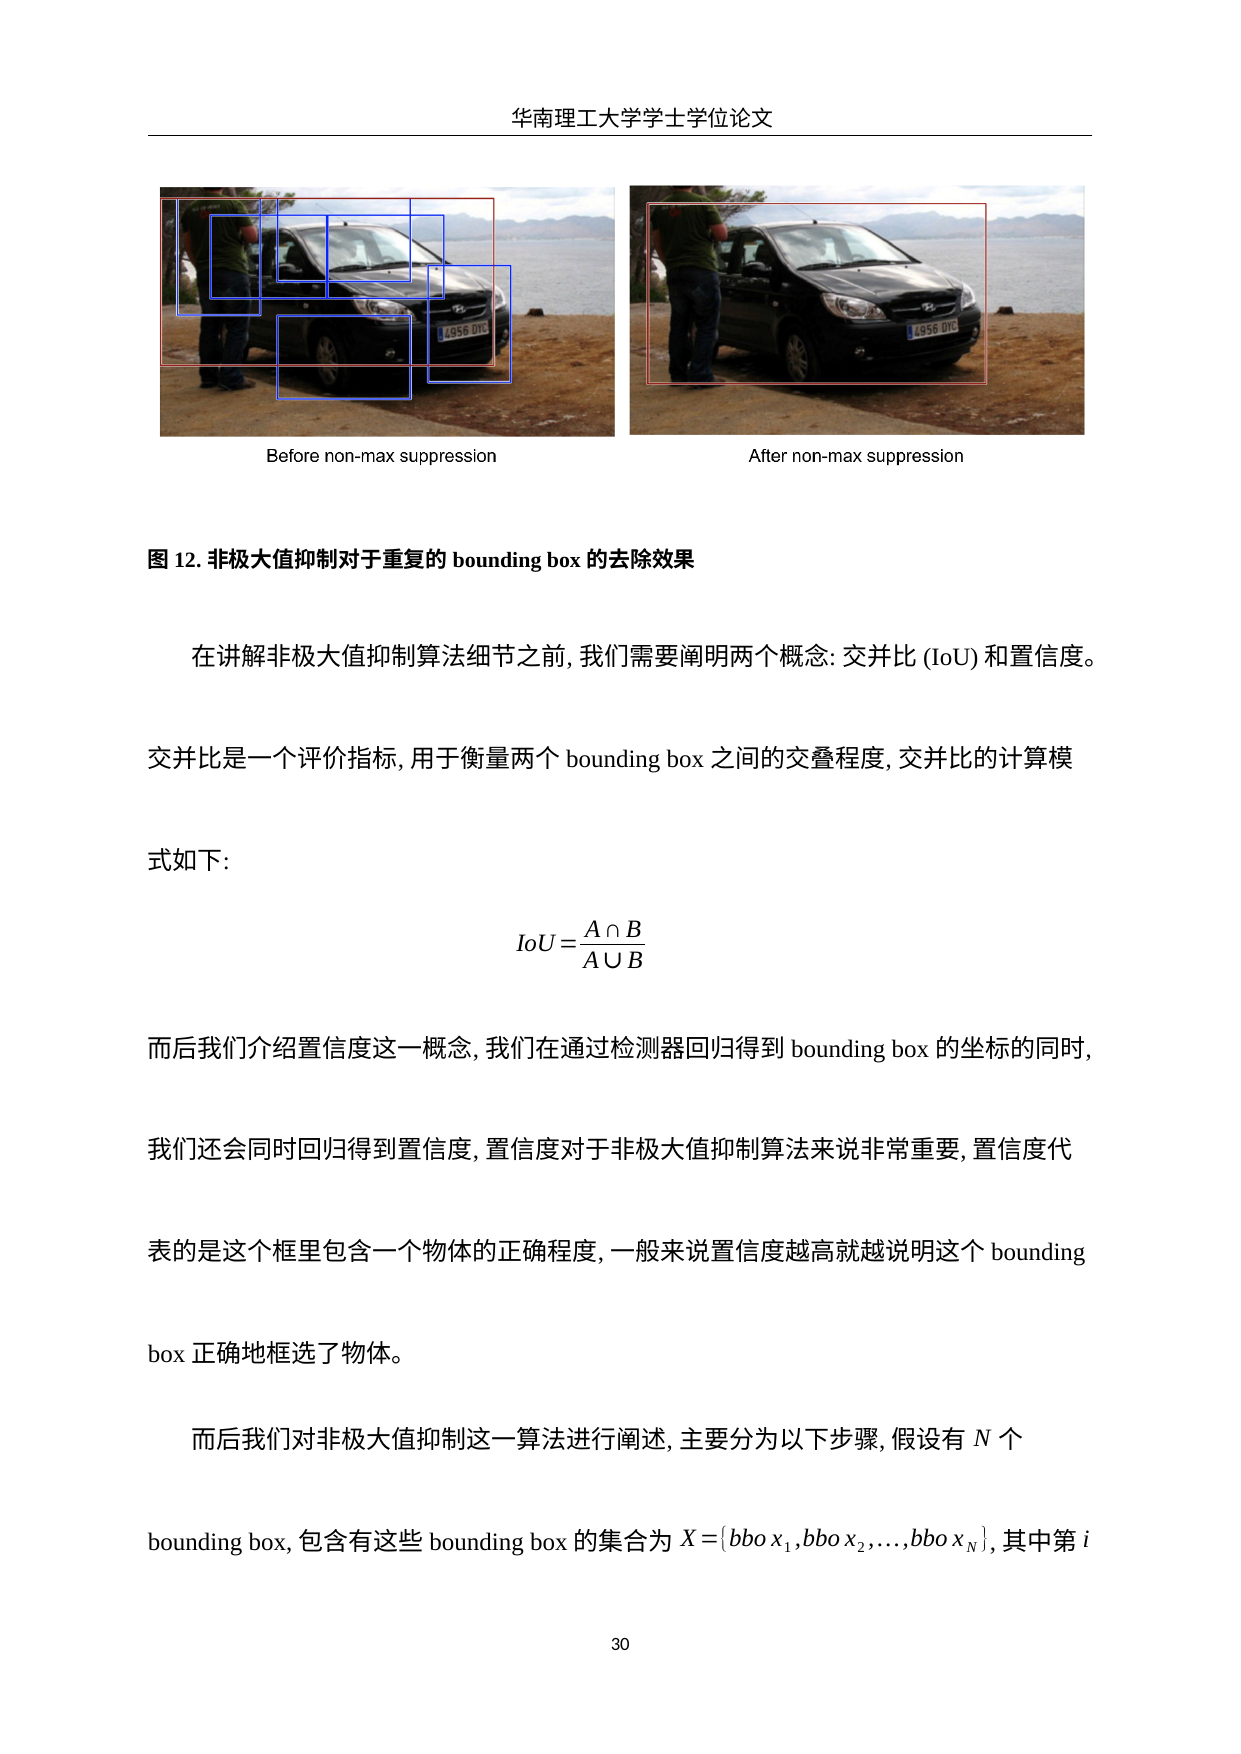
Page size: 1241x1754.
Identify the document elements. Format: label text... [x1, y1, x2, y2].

picture [147, 169, 1093, 480]
text 图12. 非极大值抑制对于重复的 bounding box 的去除效果 [148, 541, 1092, 575]
text (22) [148, 911, 1092, 979]
text 在讲解非极大值抑制算法细节之前, 我们需要阐明两个概念: 交并比 (IoU) 和置信度。交并比是一个评价指标, 用于衡量两个 bounding box 之间的交叠程度, 交并比的计算模式如下: [148, 621, 1092, 893]
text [148, 1404, 1092, 1574]
text 而后我们介绍置信度这一概念, 我们在通过检测器回归得到 bounding box 的坐标的同时, 我们还会同时回归得到置信度, 置信度对于非极大值抑制算法来说非常重要, 置信度代表的是这个框里包含一个物体的正确程度, 一般来说置信度越高就越说明这个 bounding box 正确地框选了物体。 [148, 1012, 1092, 1386]
